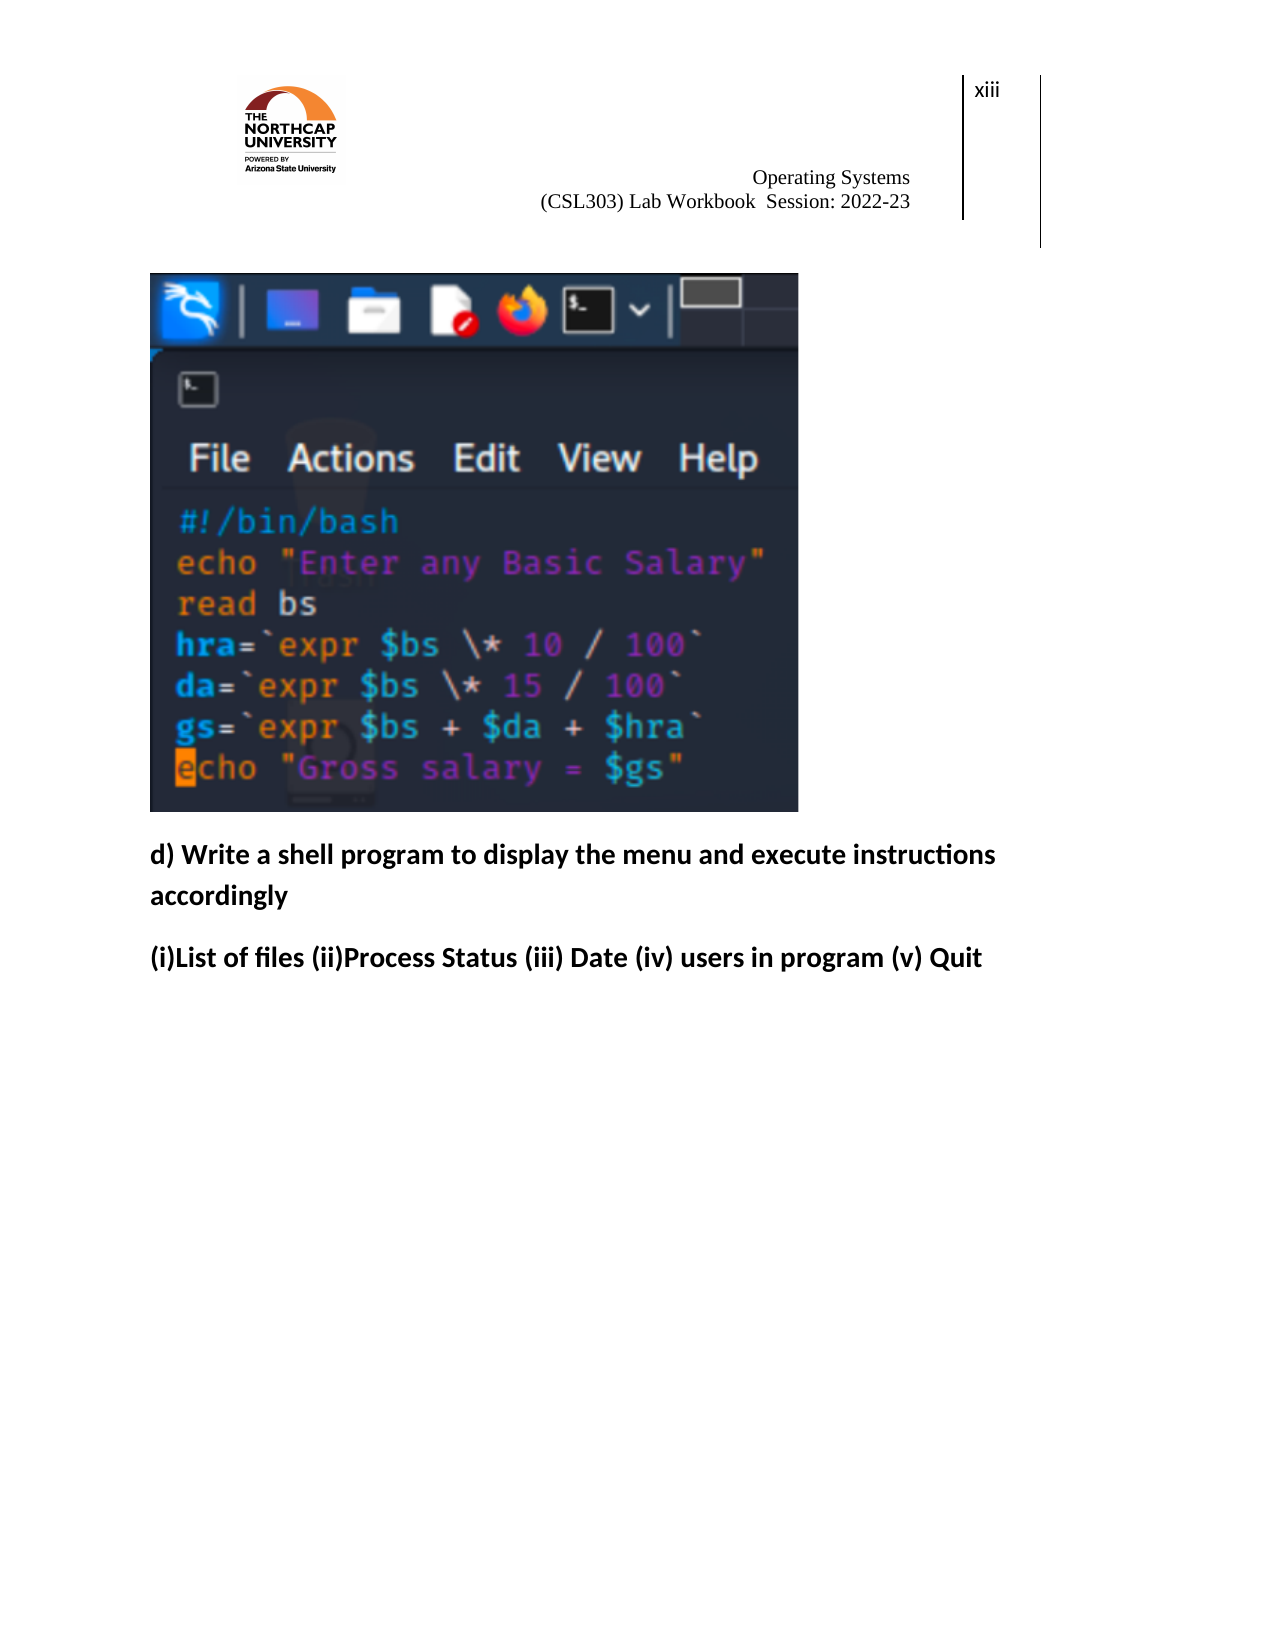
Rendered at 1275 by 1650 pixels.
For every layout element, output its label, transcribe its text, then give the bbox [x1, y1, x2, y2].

picture [236, 75, 346, 185]
text (i)List of files (ii)Process Status (iii) Date (iv) users in program (v) Quit [150, 939, 1125, 974]
picture [150, 273, 799, 812]
text d) Write a shell program to display the menu and execute instructions accordingly [150, 836, 1125, 913]
